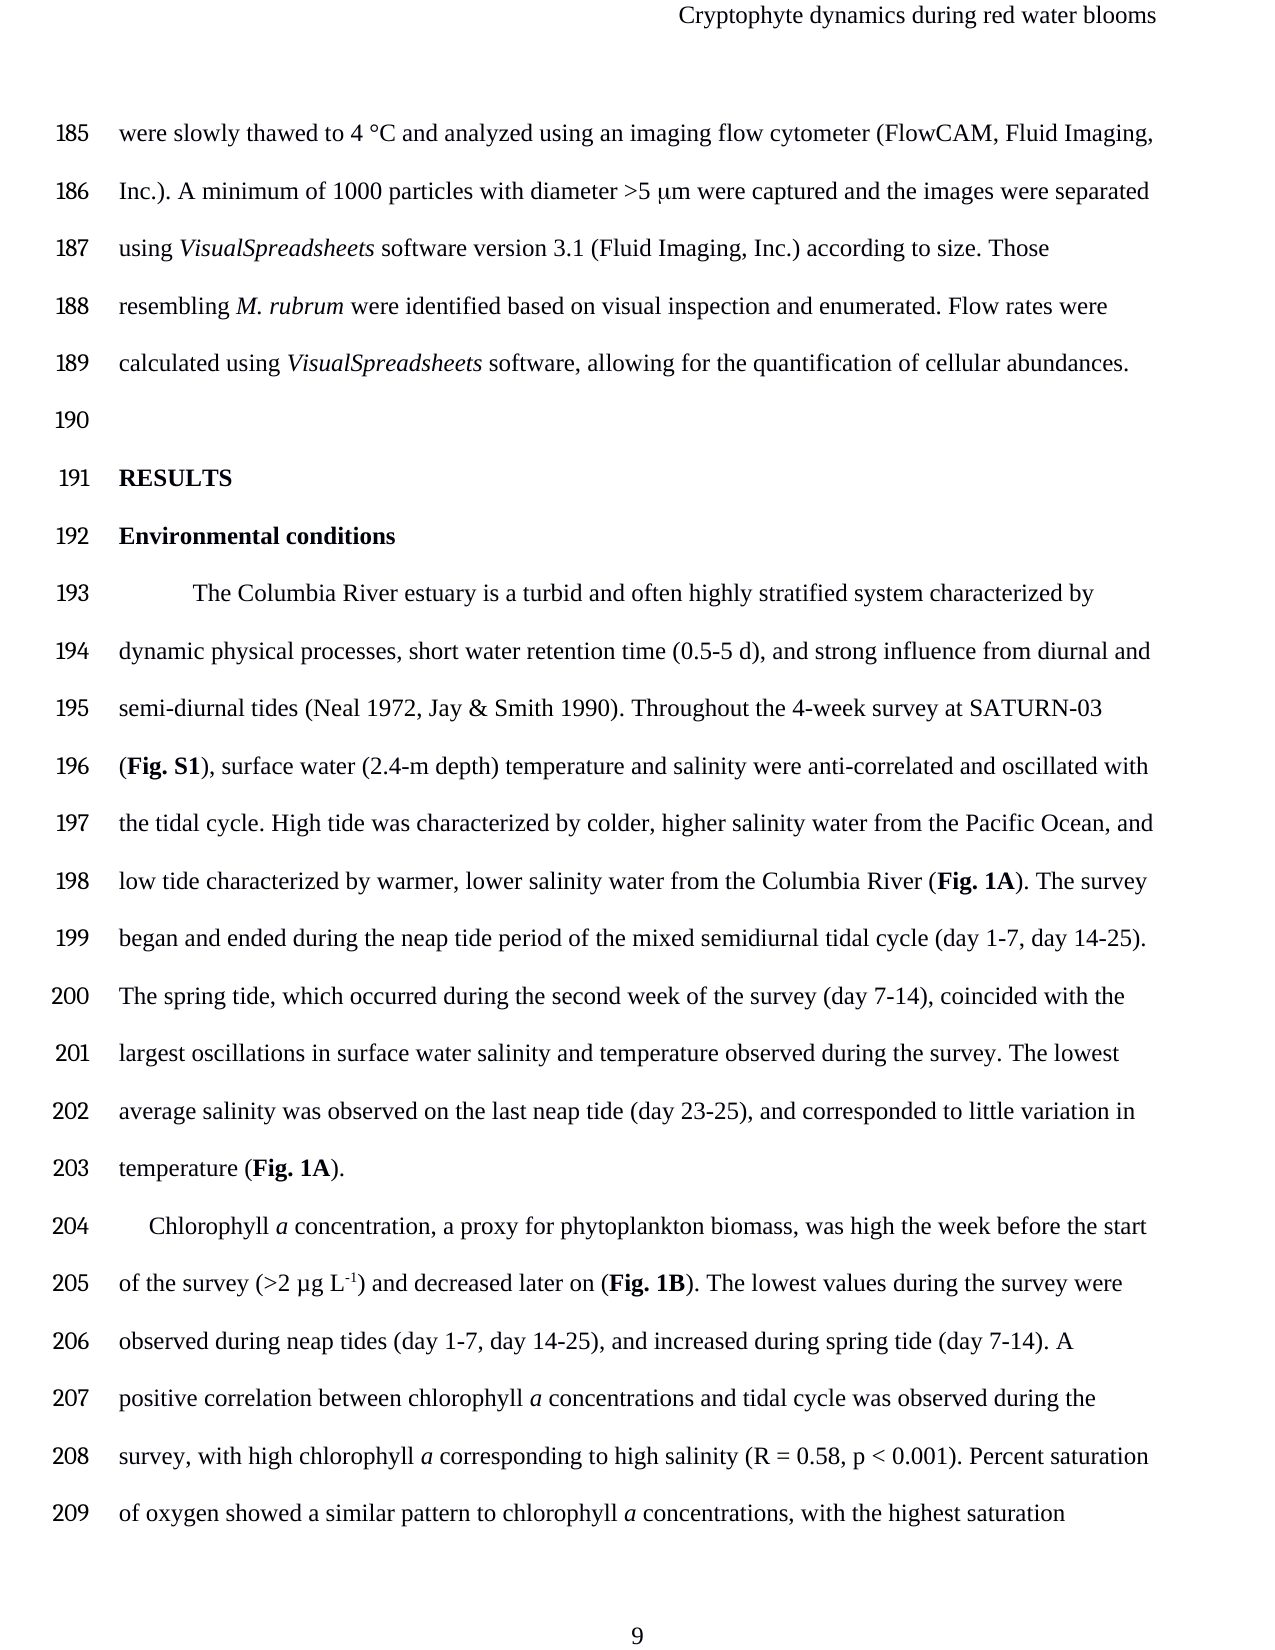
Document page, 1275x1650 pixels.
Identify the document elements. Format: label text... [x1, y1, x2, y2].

text Environmental conditions [118, 521, 1156, 550]
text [118, 1211, 1156, 1527]
text The Columbia River estuary is a turbid and often highly stratified system characterized by dynamic physical processes, short water retention time (0.5-5 d), and strong influence from diurnal and semi-diurnal tides (Neal 1972, Jay & Smith 1990). Throughout the 4-week survey at SATURN-03 (Fig. S1), surface water (2.4-m depth) temperature and salinity were anti-correlated and oscillated with the tidal cycle. High tide was characterized by colder, higher salinity water from the Pacific Ocean, and low tide characterized by warmer, lower salinity water from the Columbia River (Fig. 1A). The survey began and ended during the neap tide period of the mixed semidiurnal tidal cycle (day 1-7, day 14-25). The spring tide, which occurred during the second week of the survey (day 7-14), coincided with the largest oscillations in surface water salinity and temperature observed during the survey. The lowest average salinity was observed on the last neap tide (day 23-25), and corresponded to little variation in temperature (Fig. 1A). [118, 578, 1156, 1182]
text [118, 118, 1156, 377]
text RESULTS [118, 463, 1156, 492]
